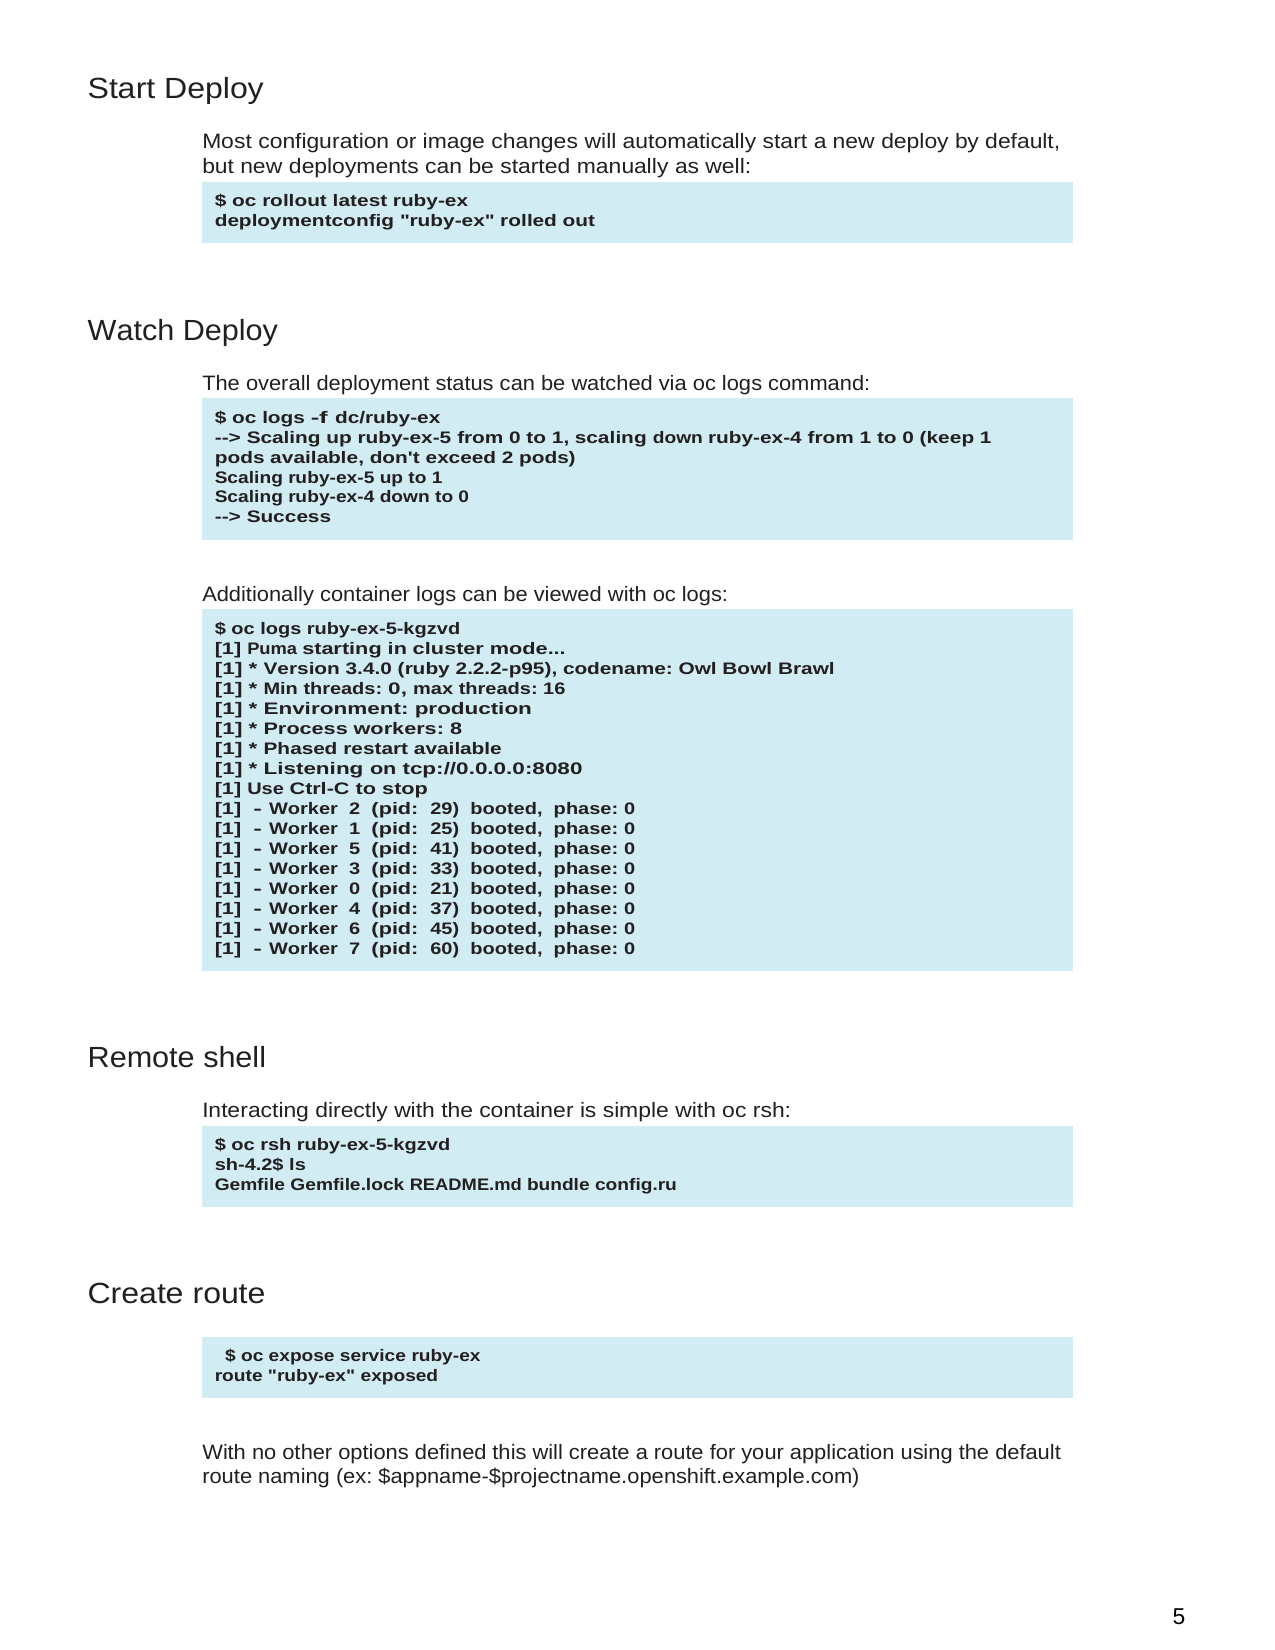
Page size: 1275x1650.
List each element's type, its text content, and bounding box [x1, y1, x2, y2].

text With no other options defined this will create a route for your application using the default route naming (ex: $appname-$projectname.openshift.example.com) [202, 1440, 1069, 1488]
text Interacting directly with the container is simple with oc rsh: [202, 1098, 1275, 1122]
text Start Deploy [87, 71, 1275, 105]
text The overall deployment status can be watched via oc logs command: [202, 371, 1275, 394]
text Most configuration or image changes will automatically start a new deploy by default, but new deployments can be started manually as well: [202, 129, 1062, 177]
text Watch Deploy [87, 313, 1275, 346]
text Remote shell [87, 1040, 1275, 1073]
text Create route [87, 1276, 1275, 1309]
text Additionally container logs can be viewed with oc logs: [202, 582, 1275, 606]
